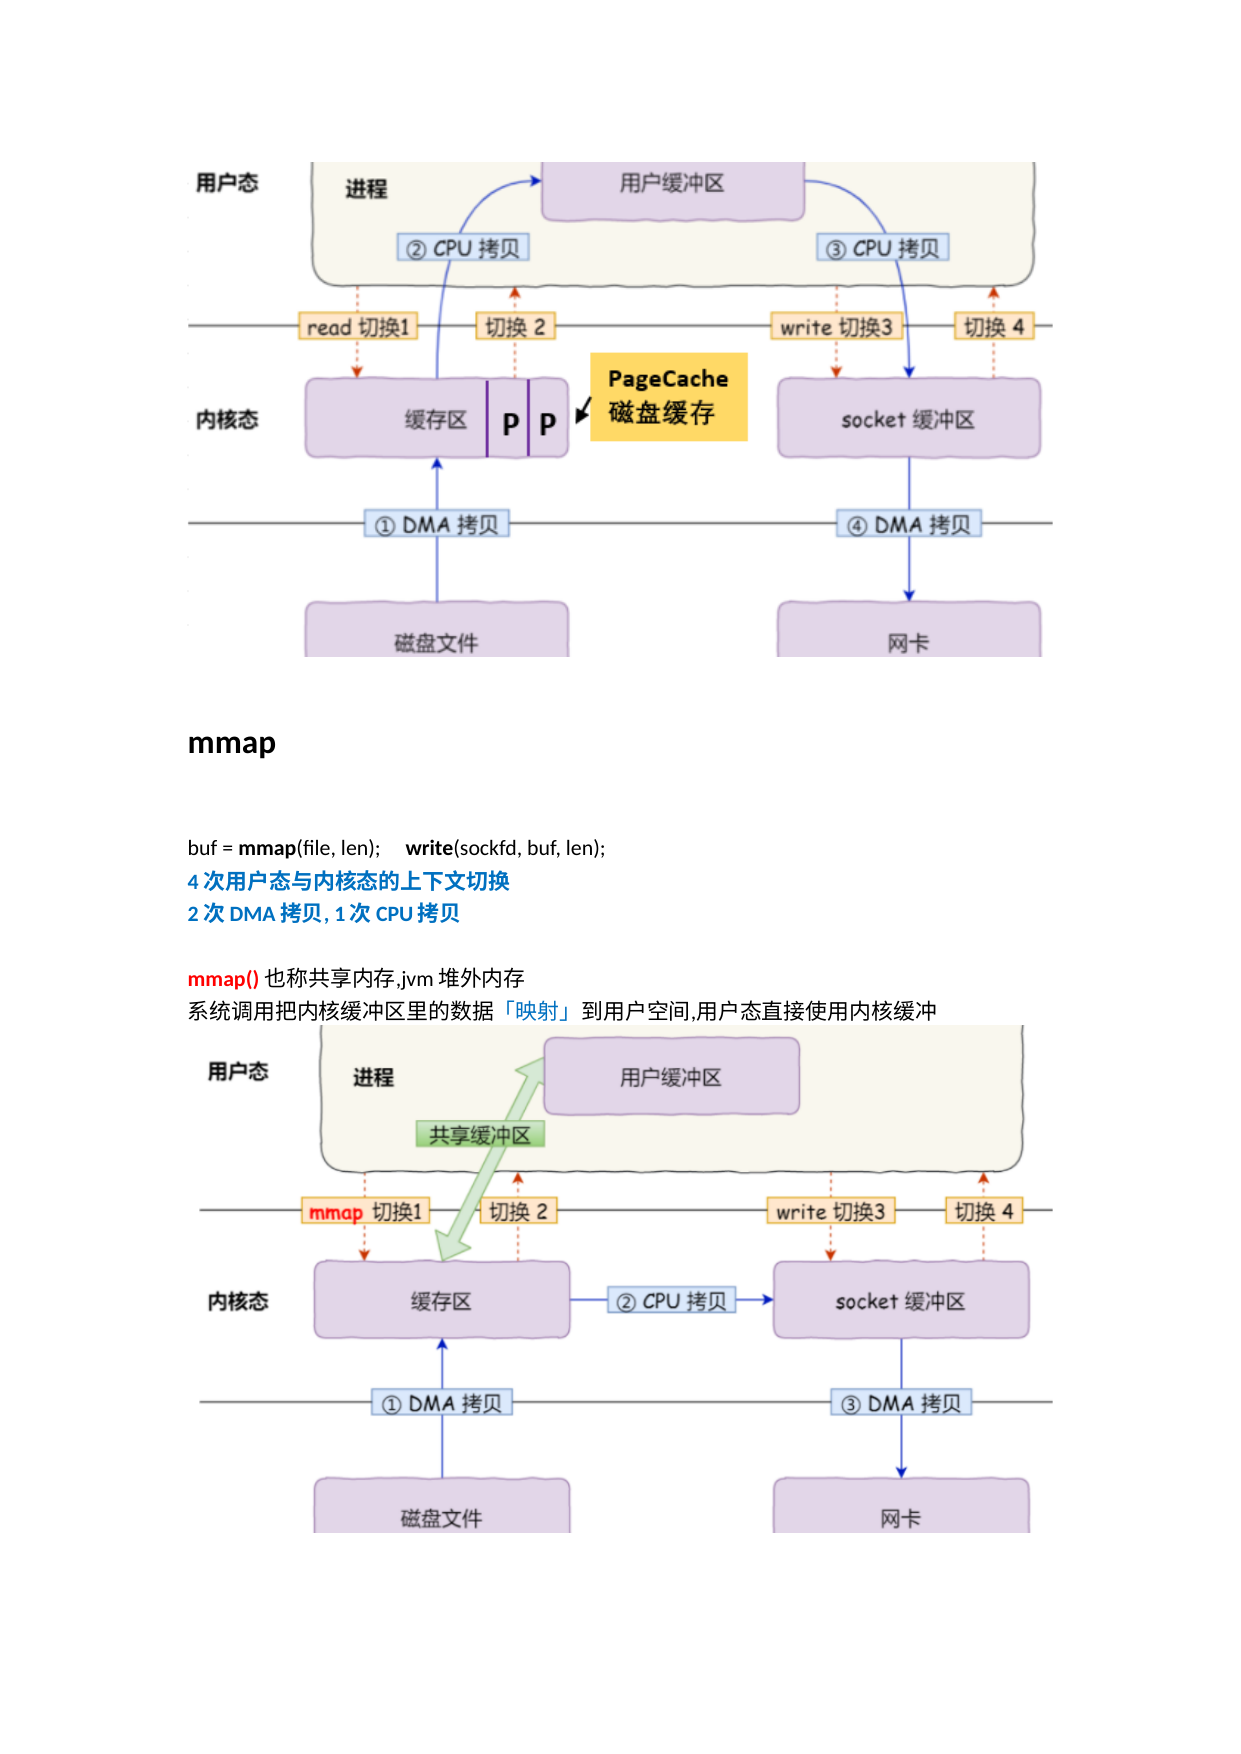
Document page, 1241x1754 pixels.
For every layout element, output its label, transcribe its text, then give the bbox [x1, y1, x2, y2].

text 4 次用户态与内核态的上下文切换 [187, 863, 1053, 896]
text 2次DMA拷贝, 1次CPU拷贝 [187, 896, 1053, 928]
picture [187, 1025, 1053, 1533]
subtitle mmap [187, 709, 1053, 774]
text buf = mmap(file, len); write(sockfd, buf, len); [187, 831, 1053, 863]
picture [187, 162, 1053, 657]
text 系统调用把内核缓冲区里的数据「映射」到用户空间,用户态直接使用内核缓冲 [187, 993, 1053, 1025]
text mmap() 也称共享内存,jvm堆外内存 [187, 961, 1053, 993]
